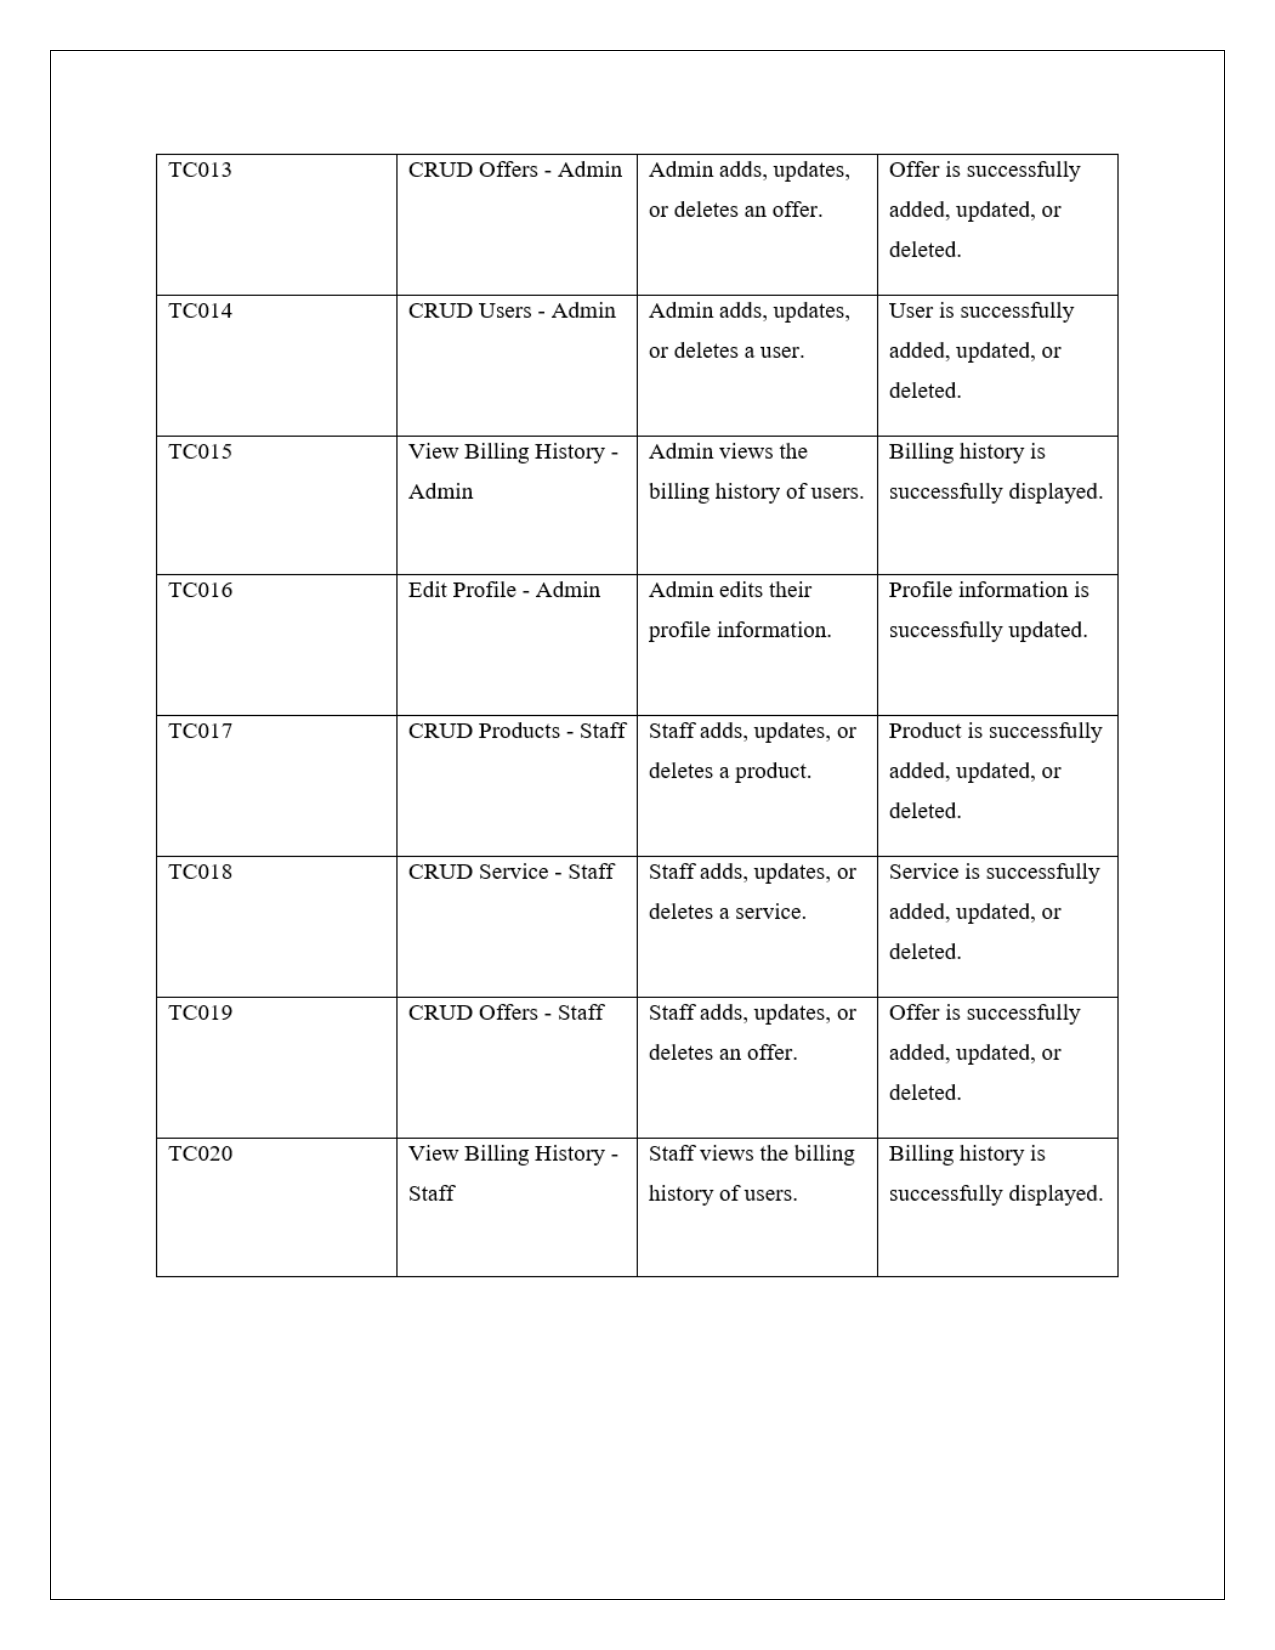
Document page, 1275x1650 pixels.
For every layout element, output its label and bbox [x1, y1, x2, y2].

picture [150, 150, 1125, 1281]
